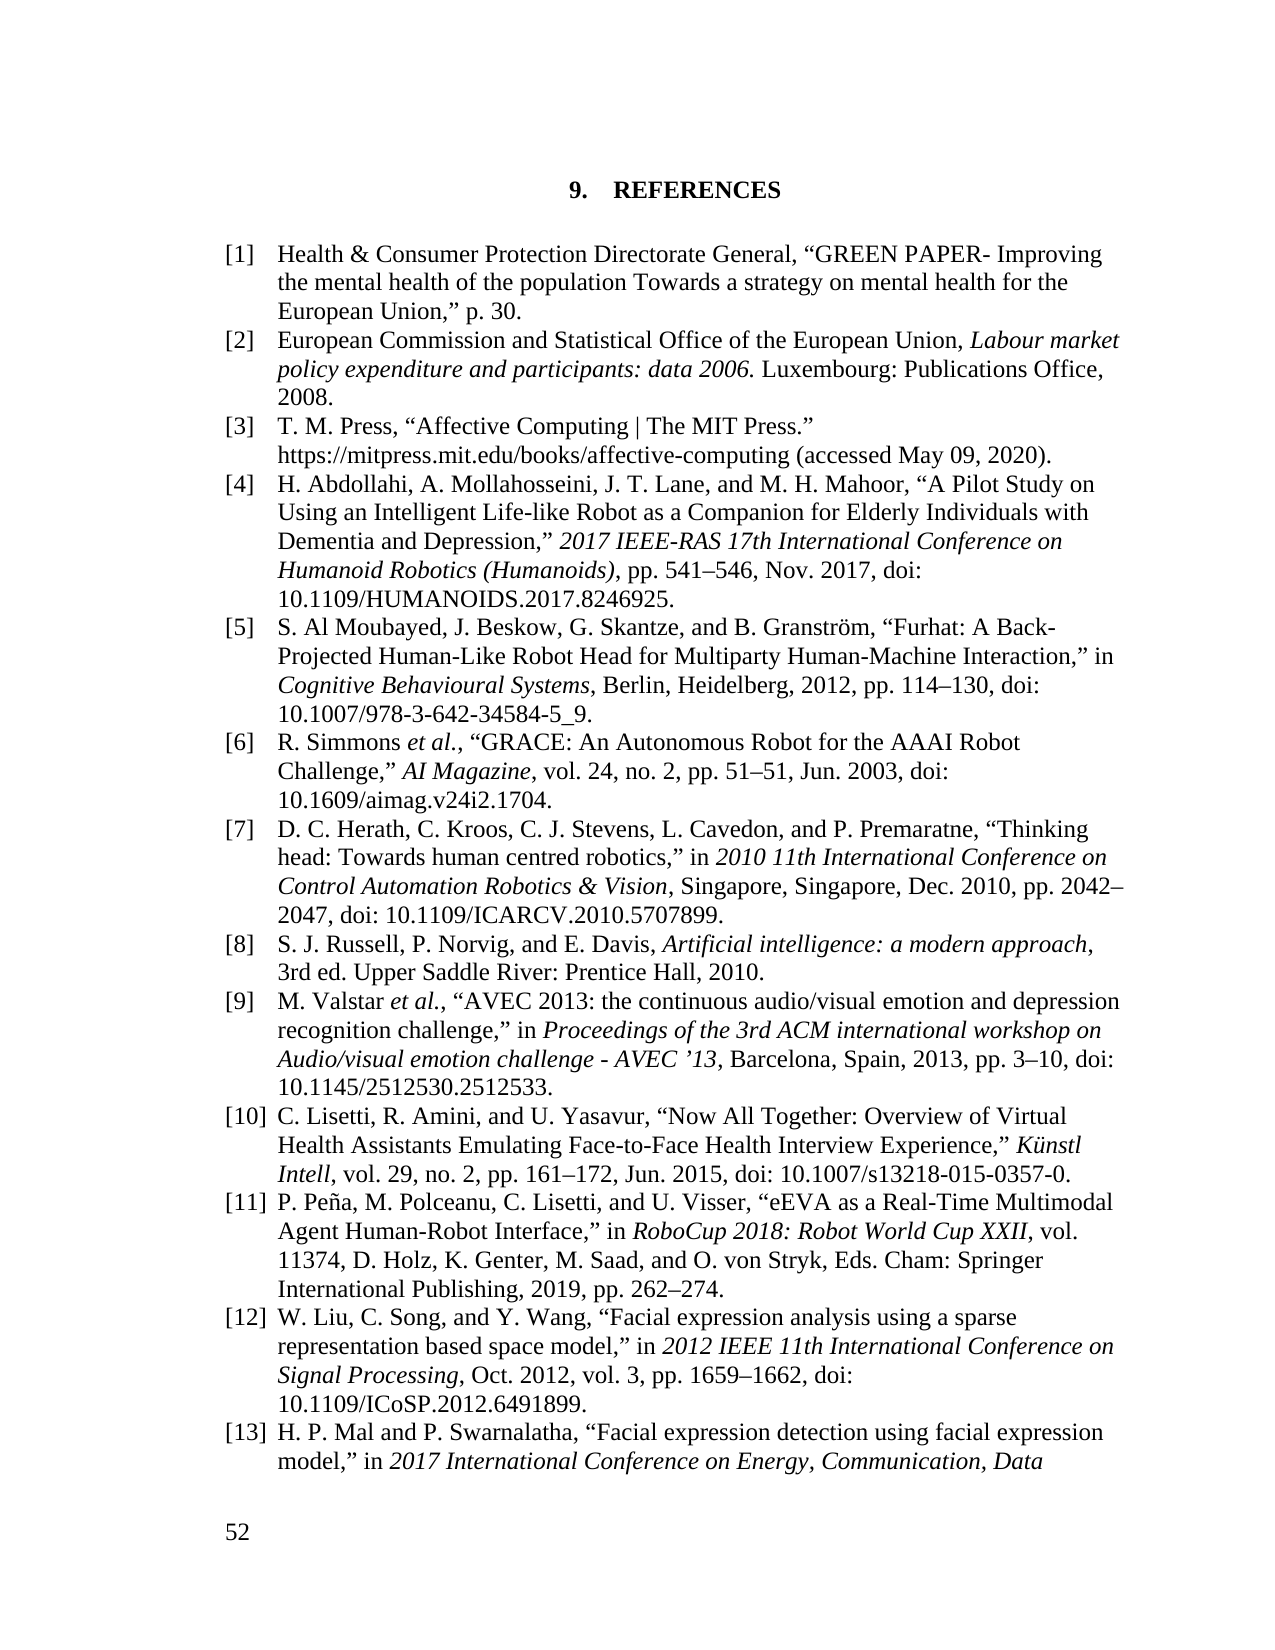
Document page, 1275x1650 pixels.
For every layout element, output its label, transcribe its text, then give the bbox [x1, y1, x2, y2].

text [4] H. Abdollahi, A. Mollahosseini, J. T. Lane, and M. H. Mahoor, “A Pilot Study on Using an Intelligent Life-like Robot as a Companion for Elderly Individuals with Dementia and Depression,” 2017 IEEE-RAS 17th International Conference on Humanoid Robotics (Humanoids), pp. 541–546, Nov. 2017, doi: 10.1109/HUMANOIDS.2017.8246925. [225, 469, 1125, 612]
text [225, 1417, 1125, 1475]
text [2] European Commission and Statistical Office of the European Union, Labour market policy expenditure and participants: data 2006. Luxembourg: Publications Office, 2008. [225, 325, 1125, 411]
text [8] S. J. Russell, P. Norvig, and E. Davis, Artificial intelligence: a modern approach, 3rd ed. Upper Saddle River: Prentice Hall, 2010. [225, 929, 1125, 986]
text [11] P. Peña, M. Polceanu, C. Lisetti, and U. Visser, “eEVA as a Real-Time Multimodal Agent Human-Robot Interface,” in RoboCup 2018: Robot World Cup XXII, vol. 11374, D. Holz, K. Genter, M. Saad, and O. von Stryk, Eds. Cham: Springer International Publishing, 2019, pp. 262–274. [225, 1187, 1125, 1302]
text [6] R. Simmons et al., “GRACE: An Autonomous Robot for the AAAI Robot Challenge,” AI Magazine, vol. 24, no. 2, pp. 51–51, Jun. 2003, doi: 10.1609/aimag.v24i2.1704. [225, 727, 1125, 814]
text [9] M. Valstar et al., “AVEC 2013: the continuous audio/visual emotion and depression recognition challenge,” in Proceedings of the 3rd ACM international workshop on Audio/visual emotion challenge - AVEC ’13, Barcelona, Spain, 2013, pp. 3–10, doi: 10.1145/2512530.2512533. [225, 986, 1125, 1101]
text [3] T. M. Press, “Affective Computing | The MIT Press.” https://mitpress.mit.edu/books/affective-computing (accessed May 09, 2020). [225, 411, 1125, 469]
text [1] Health & Consumer Protection Directorate General, “GREEN PAPER- Improving the mental health of the population Towards a strategy on mental health for the European Union,” p. 30. [225, 239, 1125, 325]
text [5] S. Al Moubayed, J. Beskow, G. Skantze, and B. Granström, “Furhat: A Back-Projected Human-Like Robot Head for Multiparty Human-Machine Interaction,” in Cognitive Behavioural Systems, Berlin, Heidelberg, 2012, pp. 114–130, doi: 10.1007/978-3-642-34584-5_9. [225, 612, 1125, 727]
text [12] W. Liu, C. Song, and Y. Wang, “Facial expression analysis using a sparse representation based space model,” in 2012 IEEE 11th International Conference on Signal Processing, Oct. 2012, vol. 3, pp. 1659–1662, doi: 10.1109/ICoSP.2012.6491899. [225, 1302, 1125, 1417]
subtitle REFERENCES [225, 175, 1125, 204]
text [10] C. Lisetti, R. Amini, and U. Yasavur, “Now All Together: Overview of Virtual Health Assistants Emulating Face-to-Face Health Interview Experience,” Künstl Intell, vol. 29, no. 2, pp. 161–172, Jun. 2015, doi: 10.1007/s13218-015-0357-0. [225, 1101, 1125, 1187]
text [7] D. C. Herath, C. Kroos, C. J. Stevens, L. Cavedon, and P. Premaratne, “Thinking head: Towards human centred robotics,” in 2010 11th International Conference on Control Automation Robotics & Vision, Singapore, Singapore, Dec. 2010, pp. 2042–2047, doi: 10.1109/ICARCV.2010.5707899. [225, 814, 1125, 929]
